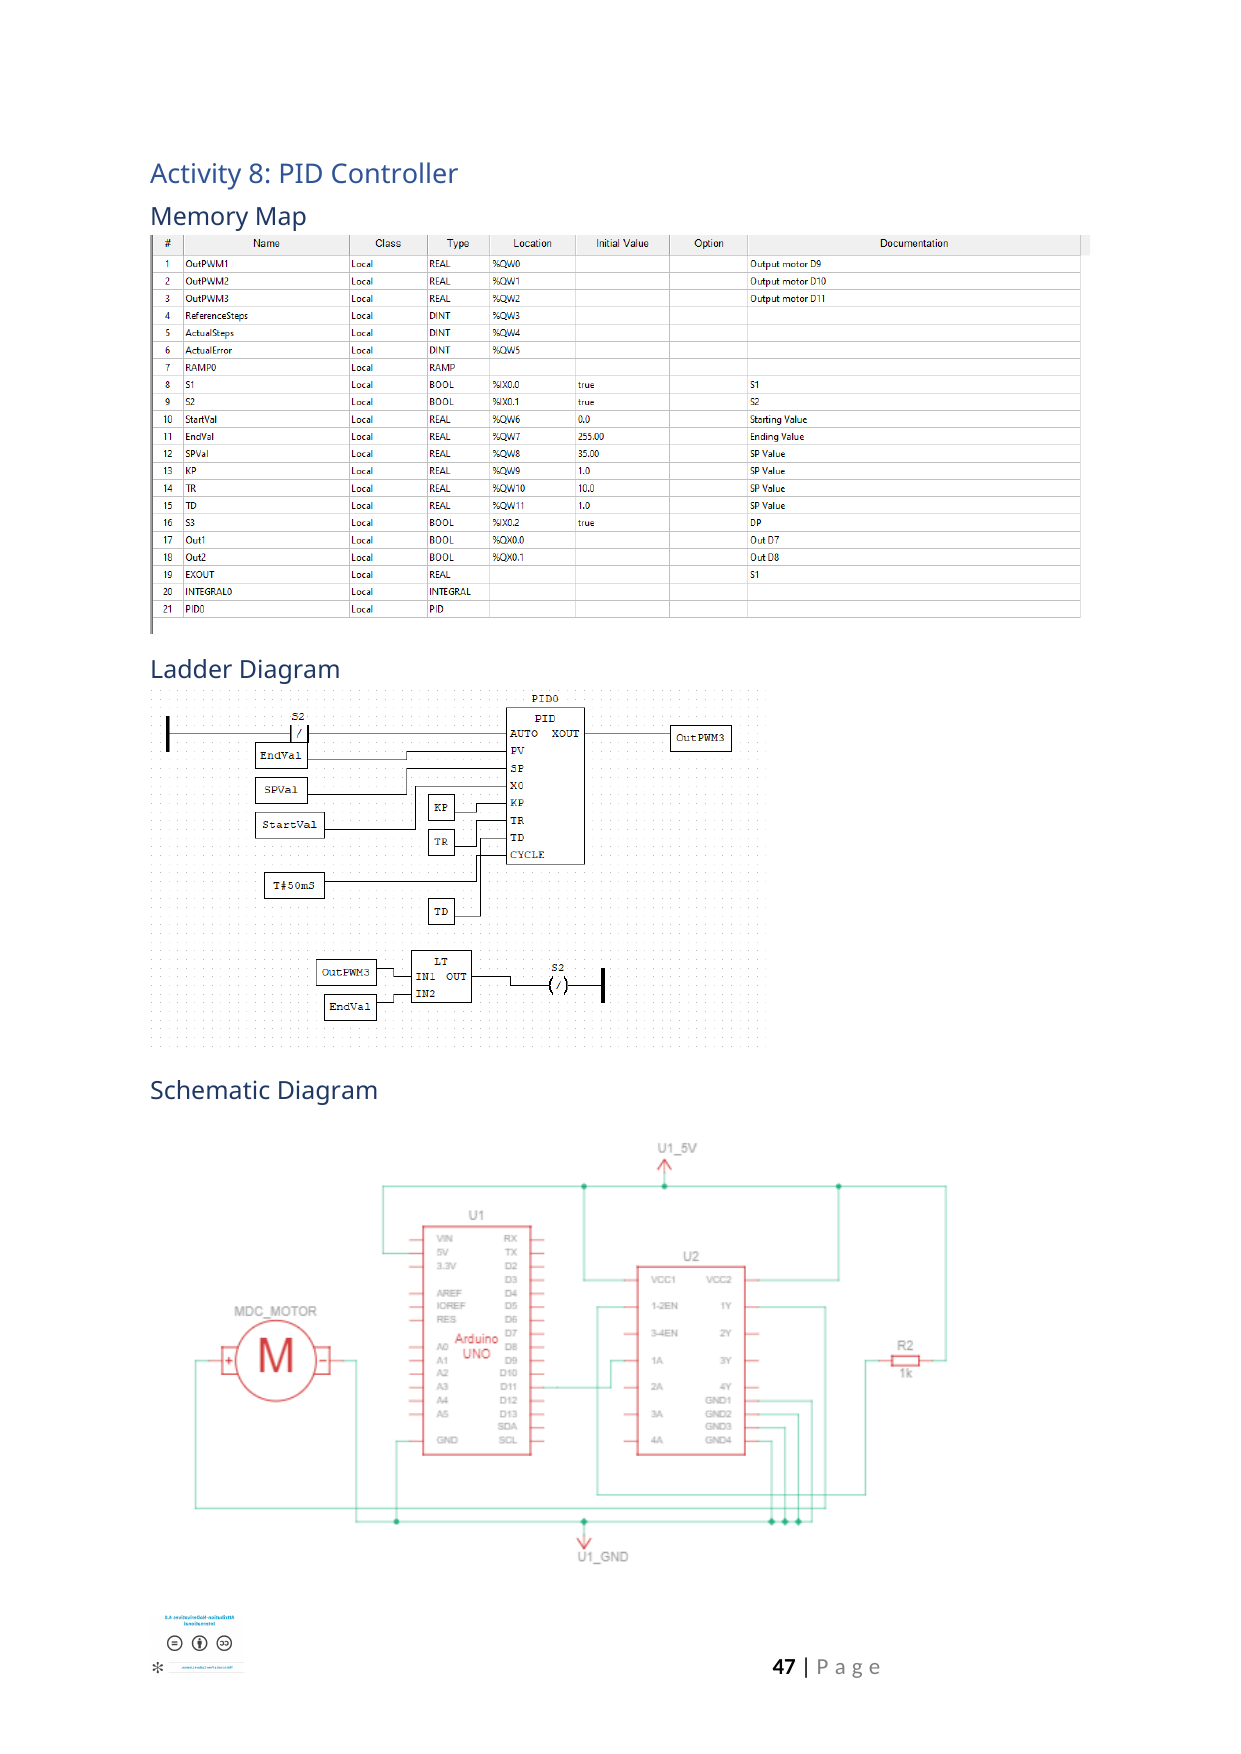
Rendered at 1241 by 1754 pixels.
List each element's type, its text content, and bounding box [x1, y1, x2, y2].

picture [150, 235, 1091, 634]
picture [150, 688, 766, 1054]
subtitle Memory Map [150, 198, 1090, 232]
subtitle Activity 8: PID Controller [150, 154, 1090, 191]
picture [150, 1109, 1091, 1578]
subtitle Ladder Diagram [150, 652, 1090, 686]
subtitle Schematic Diagram [150, 1072, 1090, 1106]
picture [150, 1615, 245, 1675]
